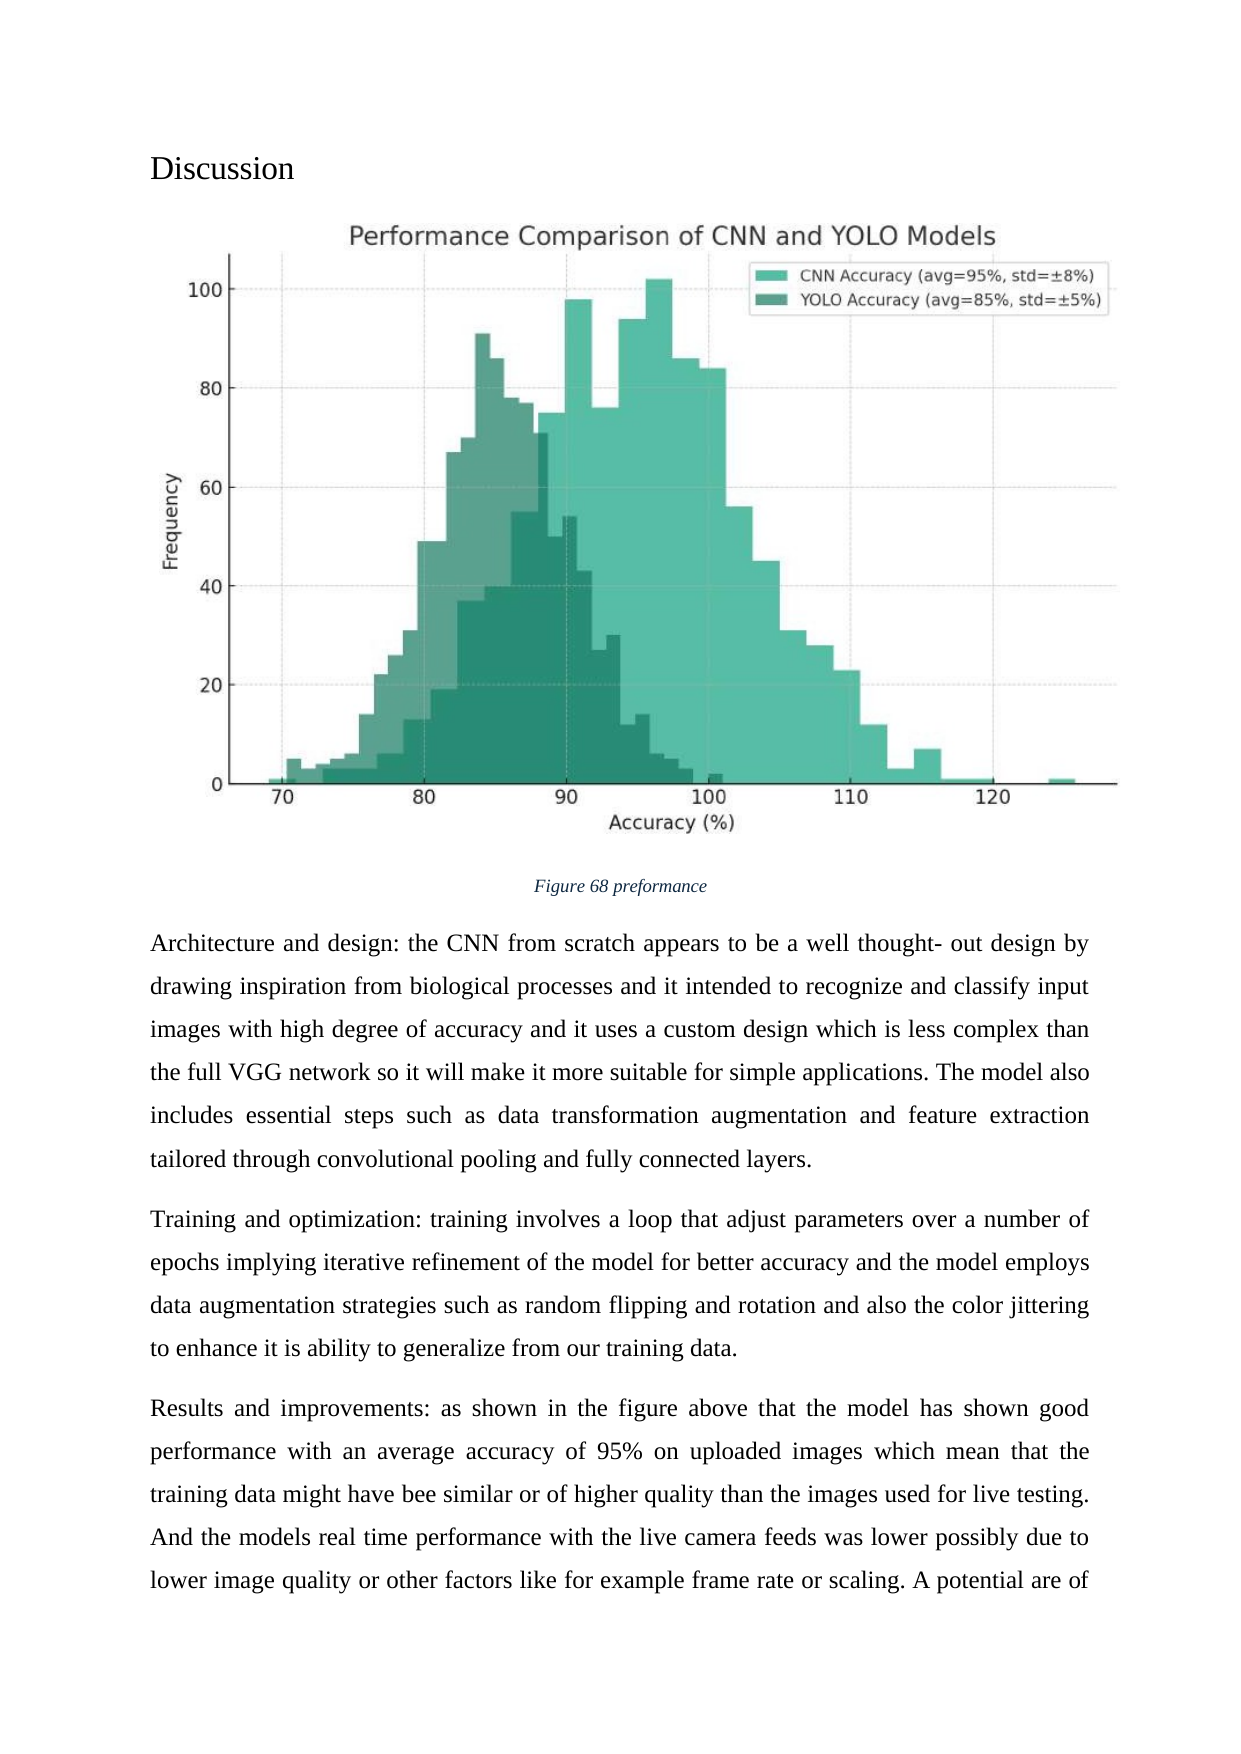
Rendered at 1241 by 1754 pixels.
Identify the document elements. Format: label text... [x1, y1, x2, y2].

text Training and optimization: training involves a loop that adjust parameters over a number of epochs implying iterative refinement of the model for better accuracy and the model employs data augmentation strategies such as random flipping and rotation and also the color jittering to enhance it is ability to generalize from our training data. [150, 1204, 1091, 1362]
text Figure 68 preformance [137, 875, 1103, 897]
text Architecture and design: the CNN from scratch appears to be a well thought- out design by drawing inspiration from biological processes and it intended to recognize and classify input images with high degree of accuracy and it uses a custom design which is less complex than the full VGG network so it will make it more suitable for simple applications. The model also includes essential steps such as data transformation augmentation and feature extraction tailored through convolutional pooling and fully connected layers. [150, 928, 1091, 1172]
text Results and improvements: as shown in the figure above that the model has shown good performance with an average accuracy of 95% on uploaded images which mean that the training data might have bee similar or of higher quality than the images used for live testing. And the models real time performance with the live camera feeds was lower possibly due to lower image quality or other factors like for example frame rate or scaling. A potential are of [150, 1393, 1091, 1594]
subtitle Discussion [150, 148, 1219, 186]
picture [159, 223, 1121, 834]
